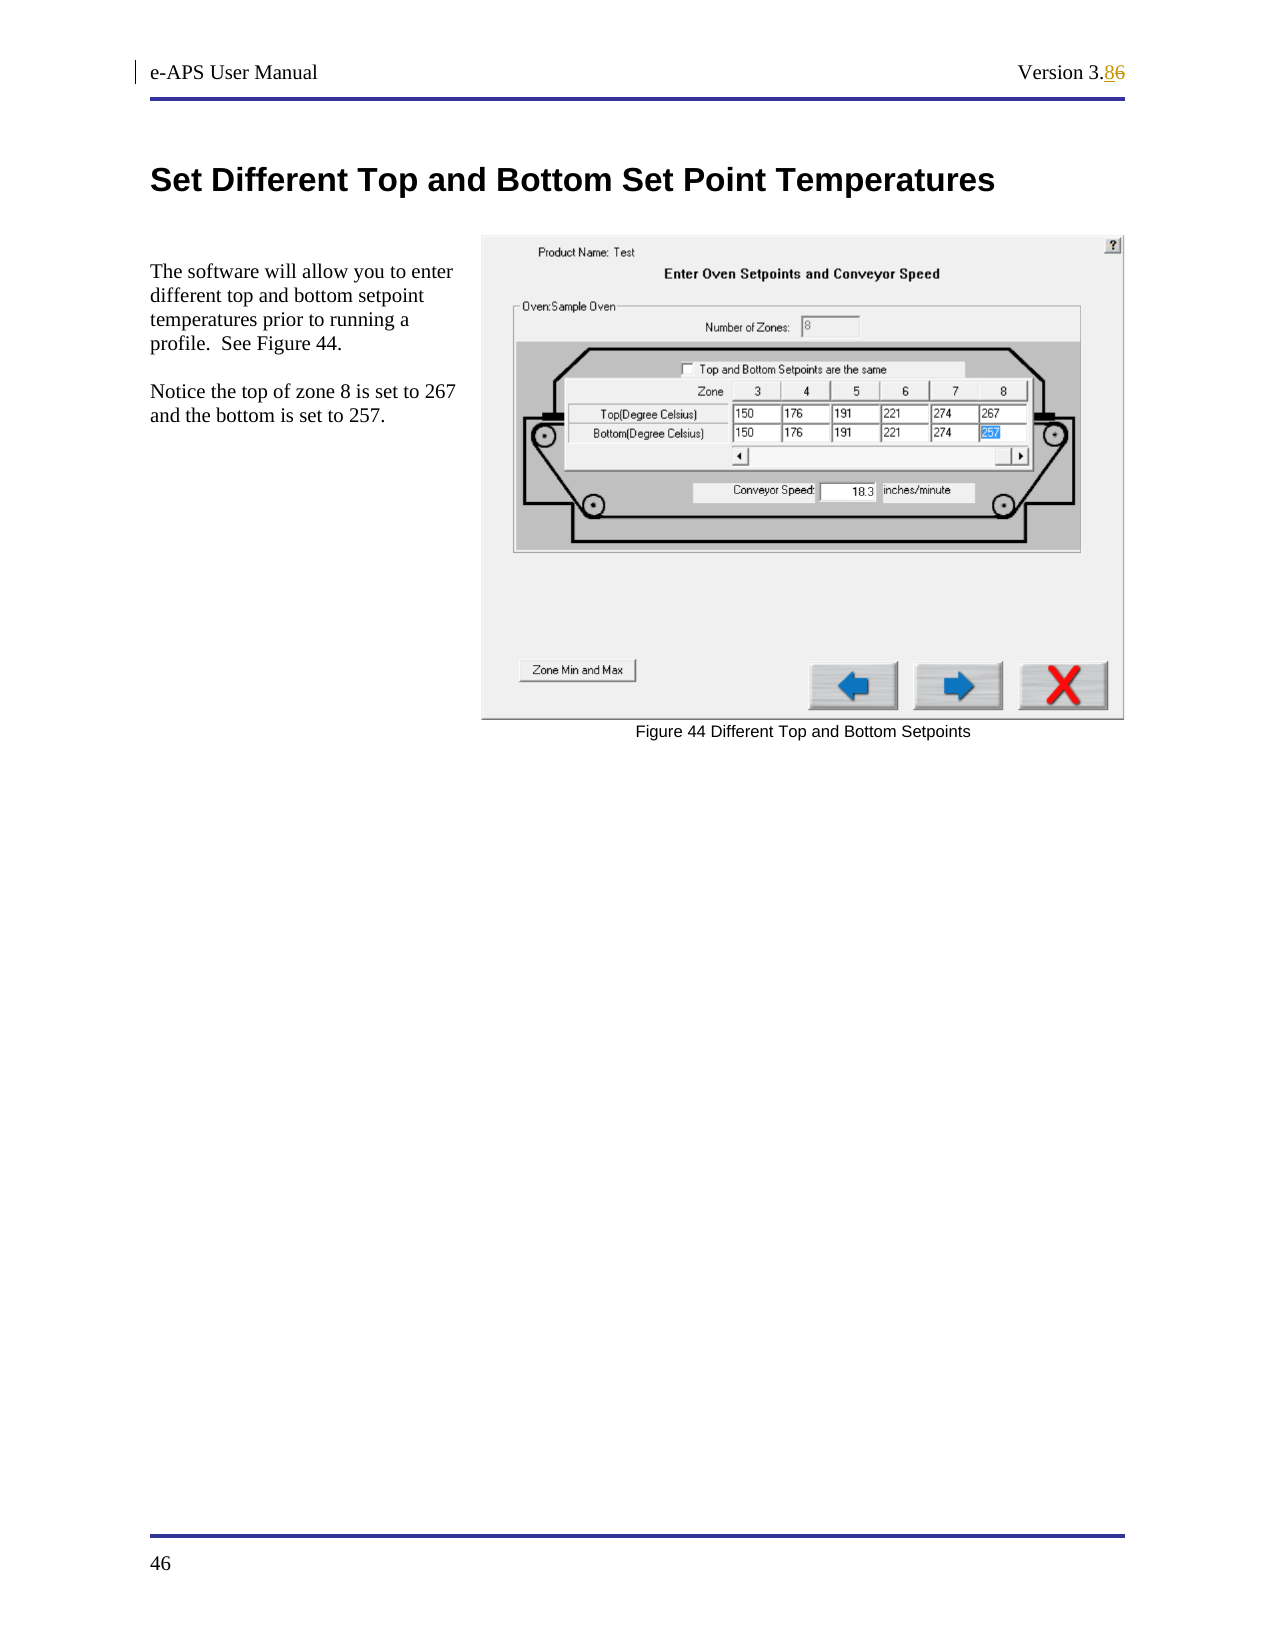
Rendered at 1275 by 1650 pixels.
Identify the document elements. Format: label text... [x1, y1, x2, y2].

picture [481, 235, 1125, 720]
table_header Figure 44 Different Top and Bottom Setpoints [470, 235, 1136, 743]
subtitle Set Different Top and Bottom Set Point Temperatures [150, 160, 1125, 198]
table_header The software will allow you to enter different top and bottom setpoint temperatures prior to running a profile. See Figure 44. Notice the top of zone 8 is set to 267 and the bottom is set to 257. [139, 235, 470, 743]
